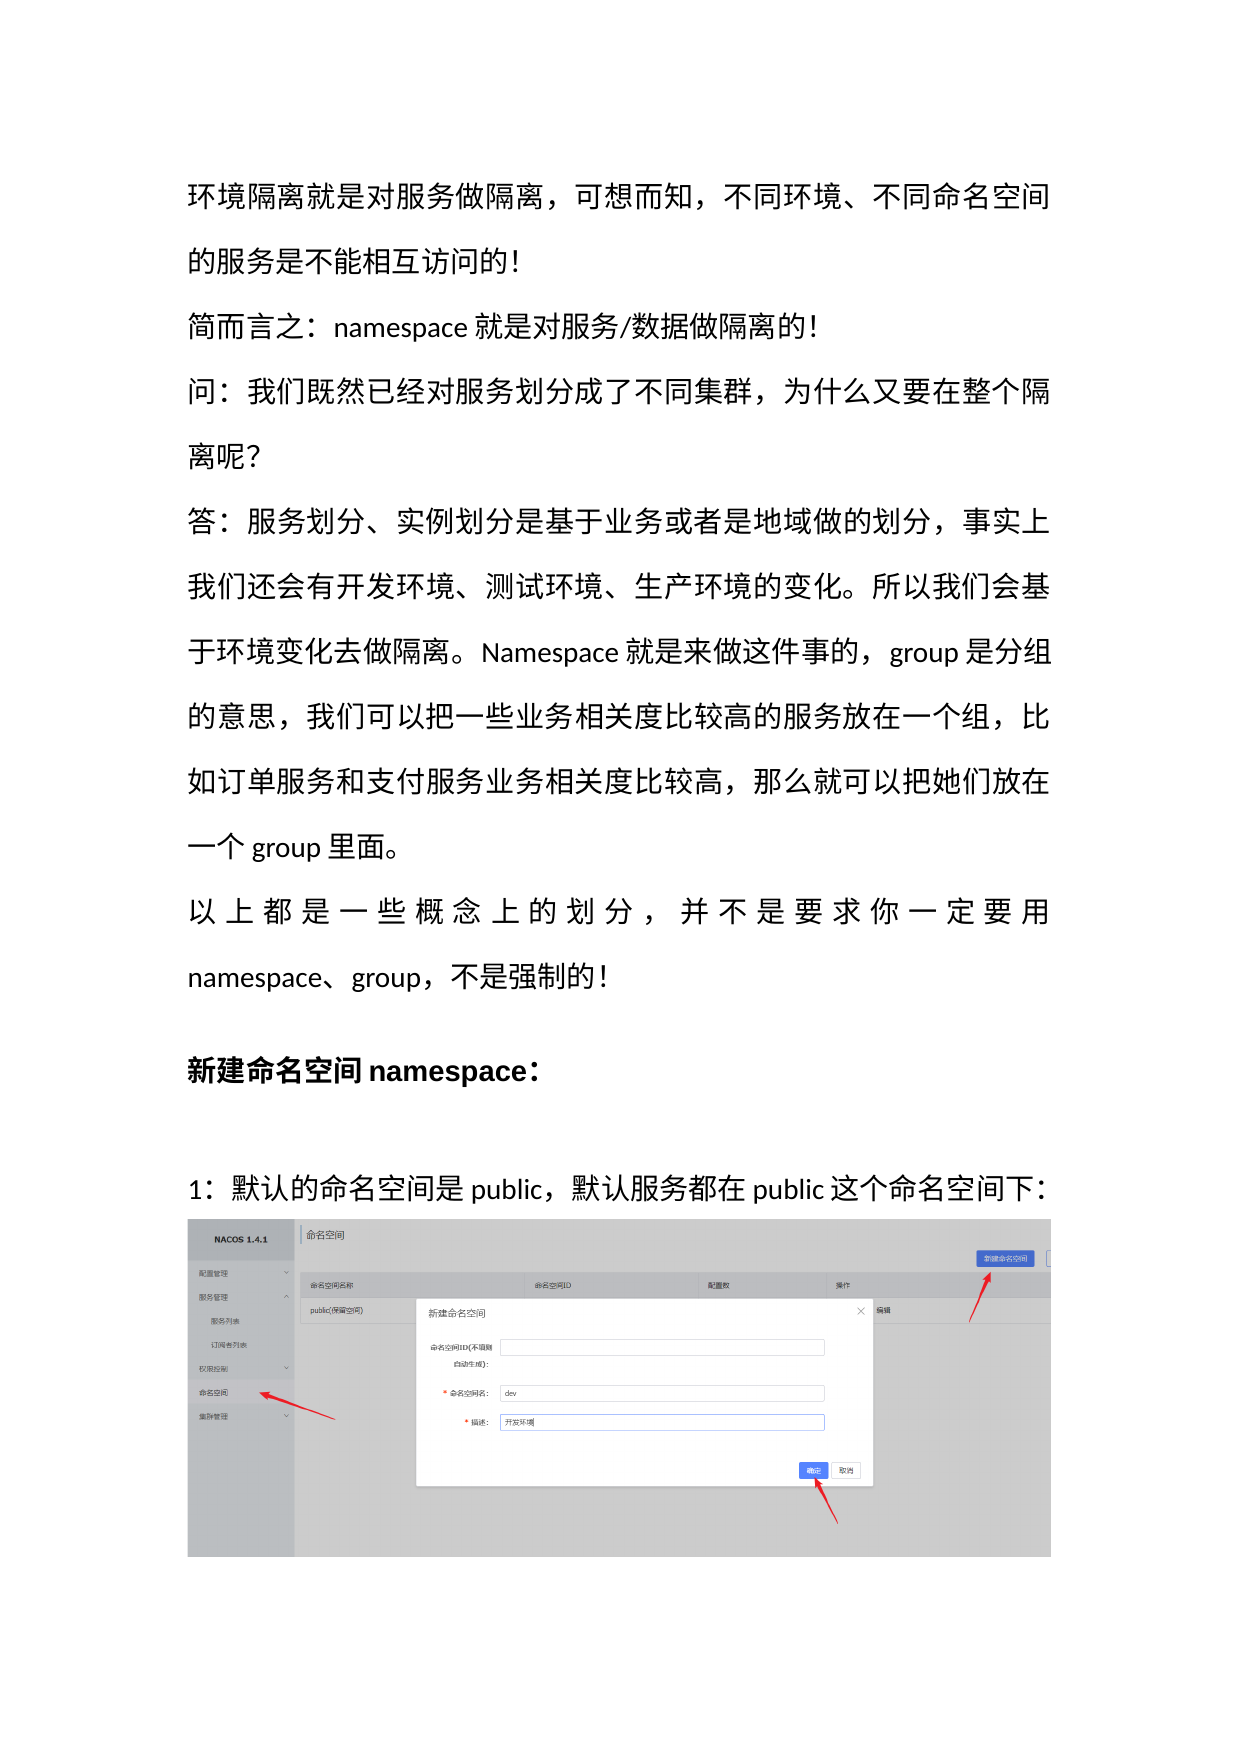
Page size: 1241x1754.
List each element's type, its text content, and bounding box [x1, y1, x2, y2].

text 1：默认的命名空间是public，默认服务都在public这个命名空间下： [187, 1154, 1053, 1219]
picture [187, 1219, 1051, 1557]
text 以上都是一些概念上的划分，并不是要求你一定要用namespace、group，不是强制的！ [187, 877, 1053, 1007]
subtitle 新建命名空间namespace： [187, 1036, 1053, 1101]
text 简而言之：namespace就是对服务/数据做隔离的！ [187, 292, 1053, 357]
text 答：服务划分、实例划分是基于业务或者是地域做的划分，事实上我们还会有开发环境、测试环境、生产环境的变化。所以我们会基于环境变化去做隔离。Namespace就是来做这件事的，group是分组的意思，我们可以把一些业务相关度比较高的服务放在一个组，比如订单服务和支付服务业务相关度比较高，那么就可以把她们放在一个group里面。 [187, 487, 1053, 877]
text 环境隔离就是对服务做隔离，可想而知，不同环境、不同命名空间的服务是不能相互访问的！ [187, 162, 1053, 292]
text 问：我们既然已经对服务划分成了不同集群，为什么又要在整个隔离呢？ [187, 357, 1053, 487]
